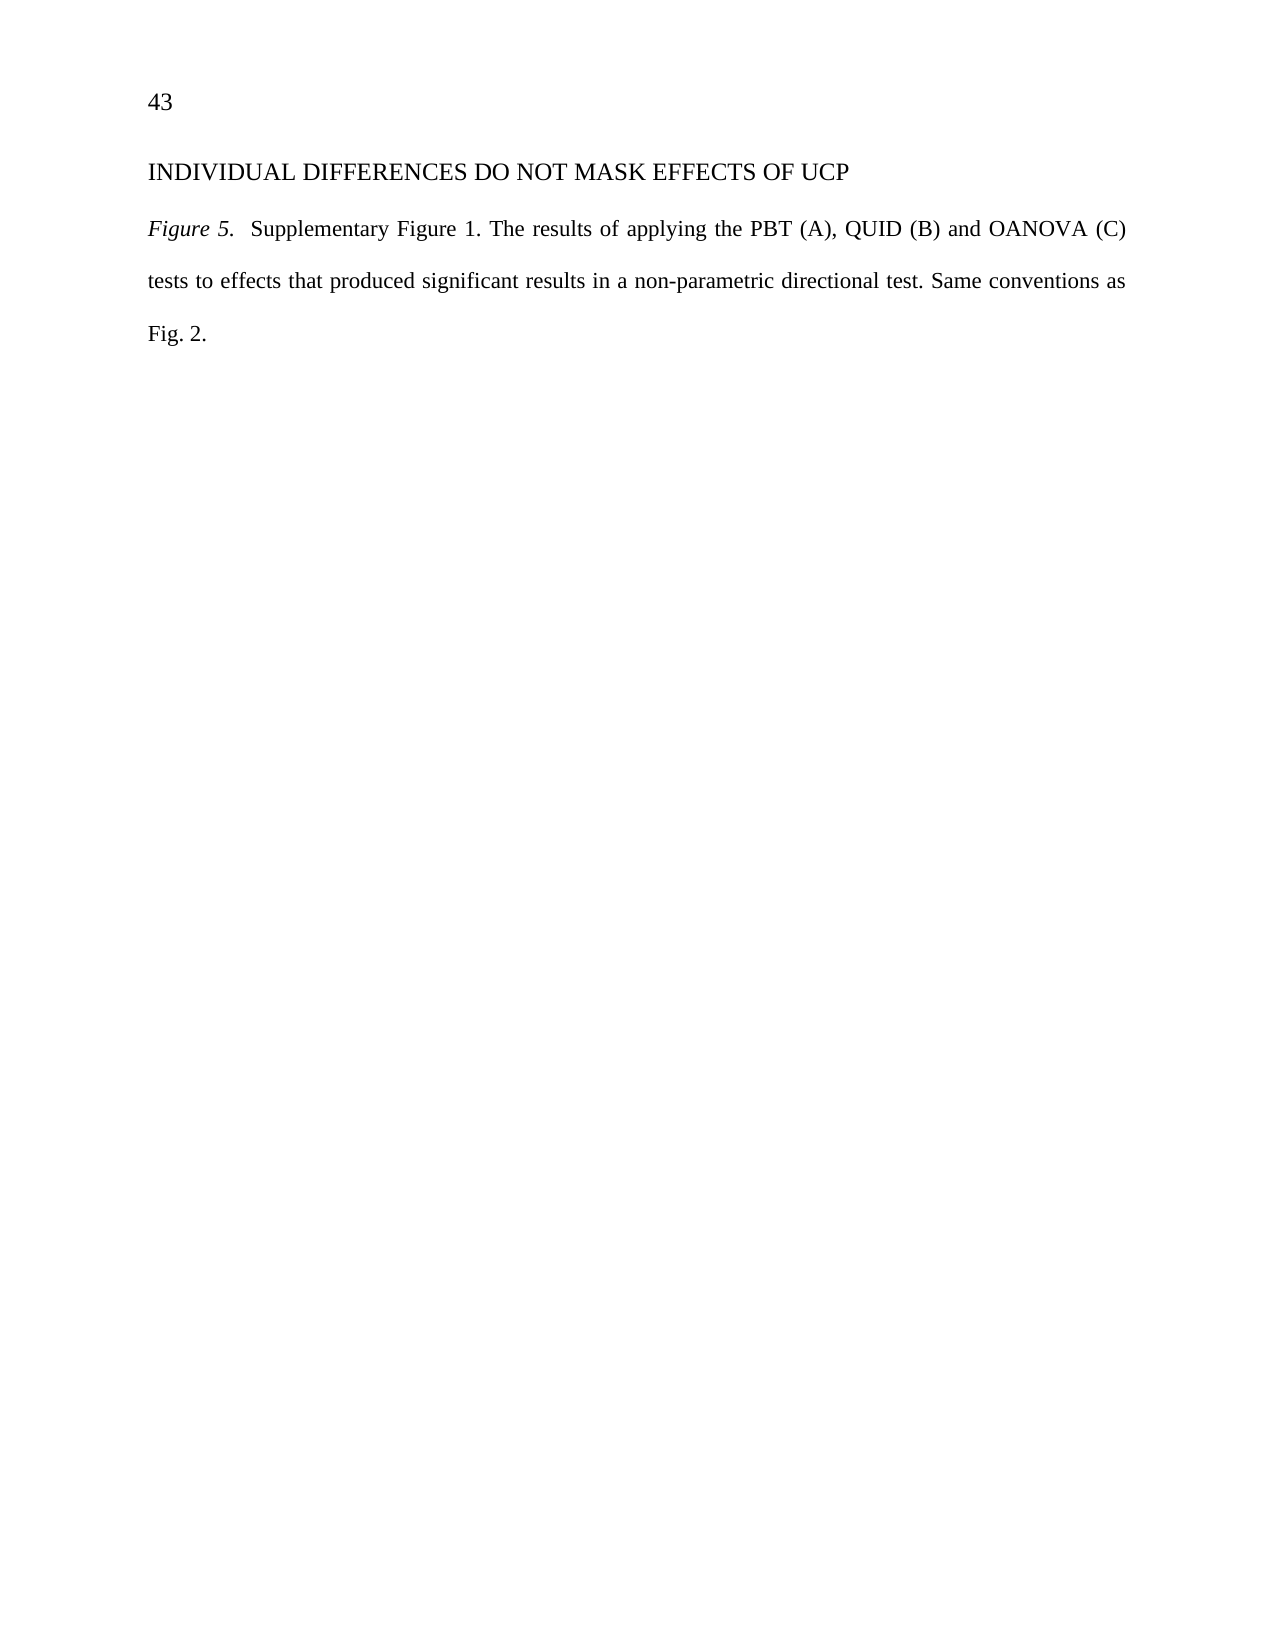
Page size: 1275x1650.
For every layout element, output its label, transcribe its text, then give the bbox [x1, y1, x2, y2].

text Figure 5. Supplementary Figure 1. The results of applying the PBT (A), QUID (B) and OANOVA (C) tests to effects that produced significant results in a non-parametric directional test. Same conventions as Fig. 2. [148, 215, 1127, 347]
